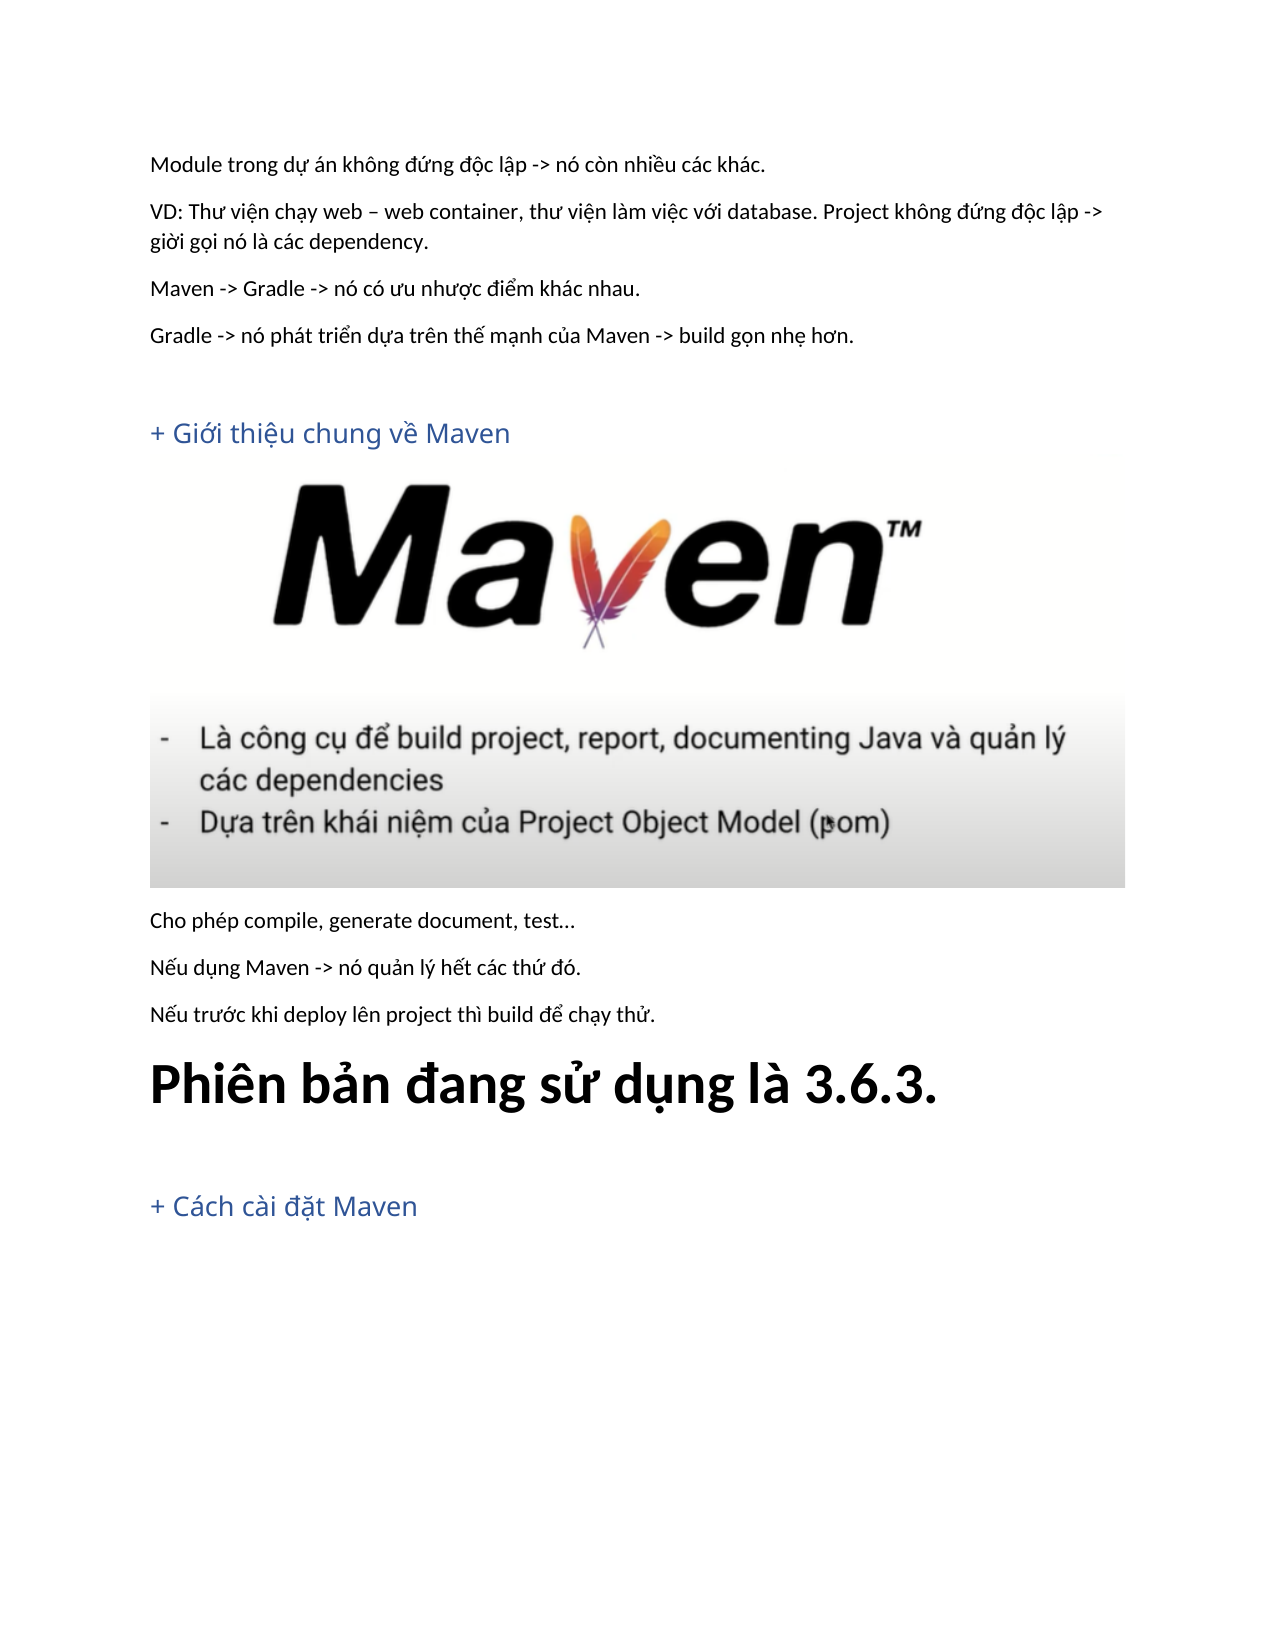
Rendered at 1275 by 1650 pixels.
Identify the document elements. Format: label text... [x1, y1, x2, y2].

text Nếu dụng Maven -> nó quản lý hết các thứ đó. [150, 953, 1125, 981]
text Phiên bản đang sử dụng là 3.6.3. [150, 1047, 1125, 1118]
subtitle + Giới thiệu chung về Maven [150, 414, 1125, 451]
text VD: Thư viện chạy web – web container, thư viện làm việc với database. Project không đứng độc lập -> giời gọi nó là các dependency. [150, 197, 1125, 255]
picture [150, 454, 1125, 888]
text Maven -> Gradle -> nó có ưu nhược điểm khác nhau. [150, 274, 1125, 302]
text Module trong dự án không đứng độc lập -> nó còn nhiều các khác. [150, 150, 1125, 178]
text Nếu trước khi deploy lên project thì build để chạy thử. [150, 1000, 1125, 1028]
text Gradle -> nó phát triển dựa trên thế mạnh của Maven -> build gọn nhẹ hơn. [150, 321, 1125, 349]
text Cho phép compile, generate document, test… [150, 907, 1125, 934]
subtitle + Cách cài đặt Maven [150, 1188, 1125, 1224]
